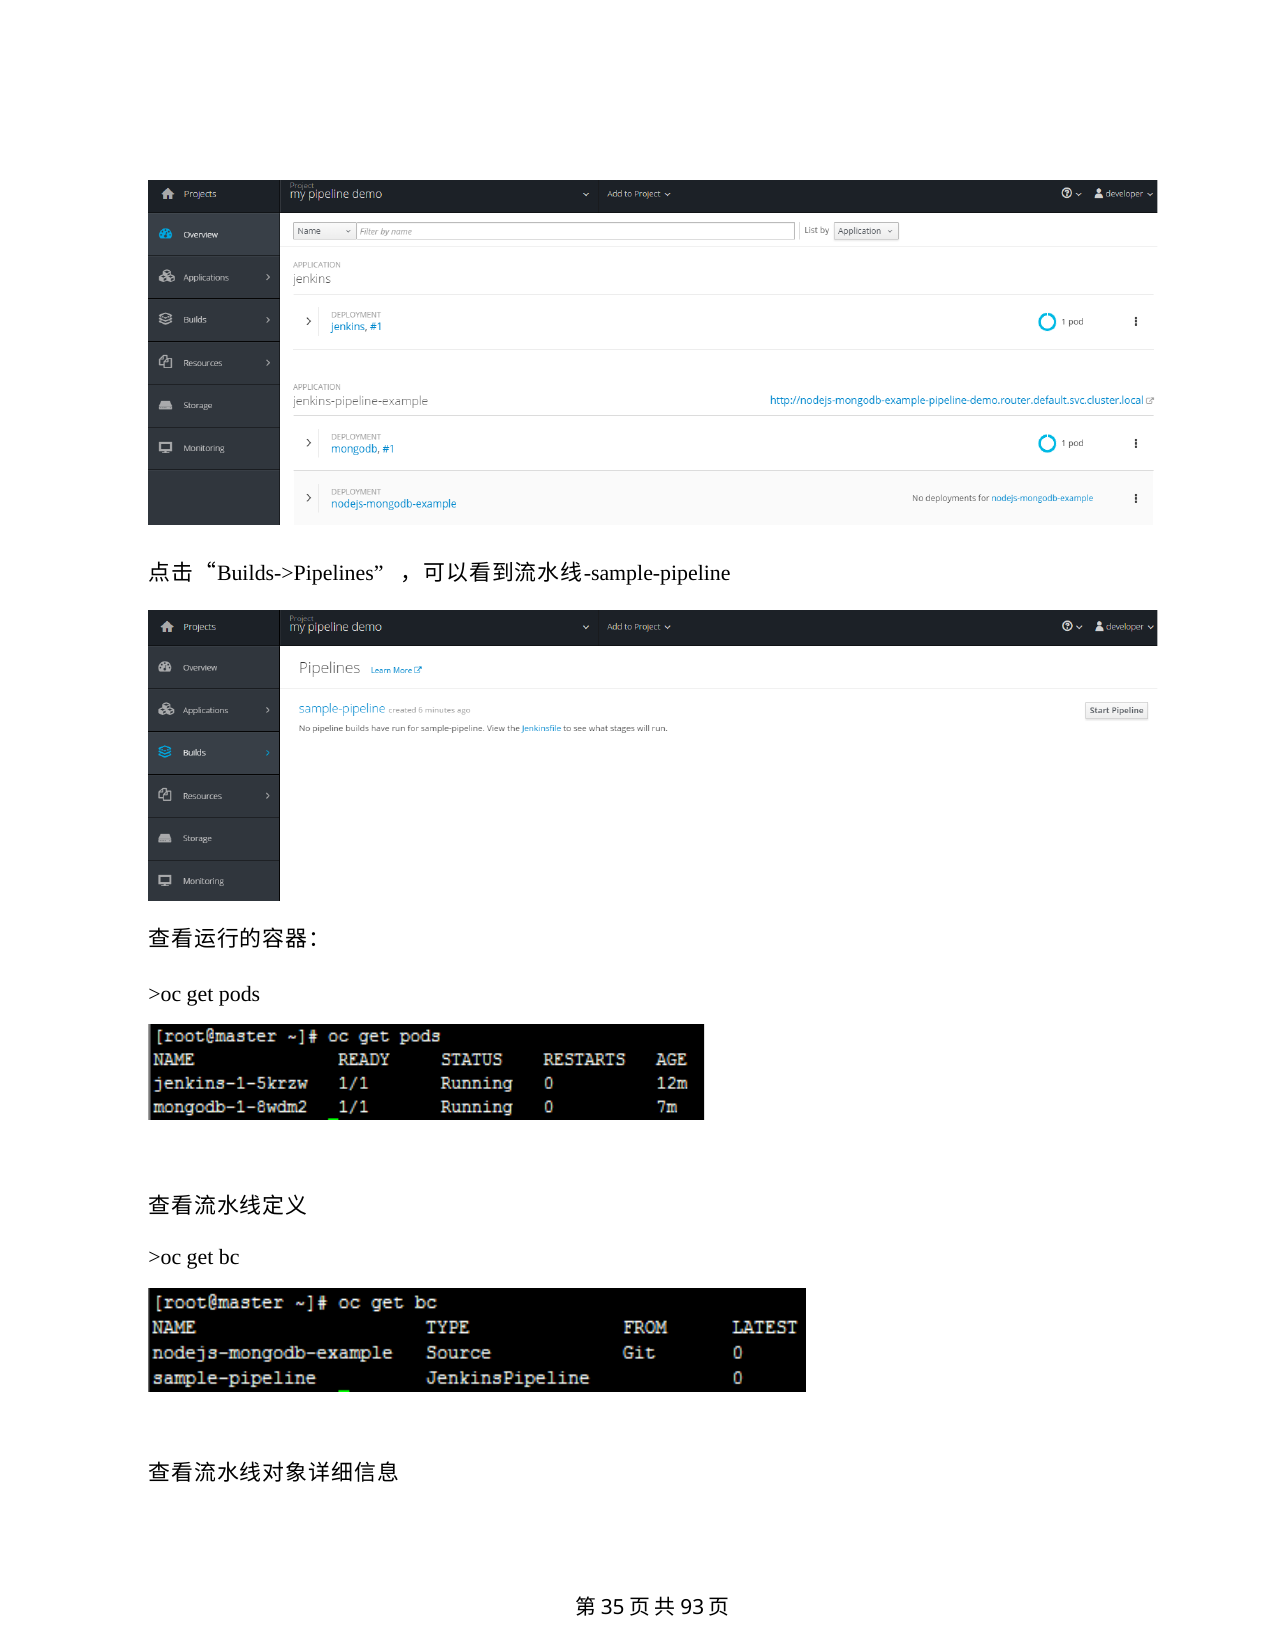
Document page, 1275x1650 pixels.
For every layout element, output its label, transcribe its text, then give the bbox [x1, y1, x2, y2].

picture [148, 180, 1158, 525]
picture [148, 610, 1158, 901]
picture [148, 1024, 705, 1120]
text 点击“Builds->Pipelines”，可以看到流水线-sample-pipeline [148, 552, 1156, 590]
text 查看流水线定义 [148, 1185, 1156, 1222]
text 查看运行的容器： >oc get pods [148, 918, 1156, 1012]
text 查看流水线对象详细信息 [148, 1452, 1156, 1490]
picture [148, 1288, 806, 1392]
text >oc get bc [148, 1238, 1156, 1276]
